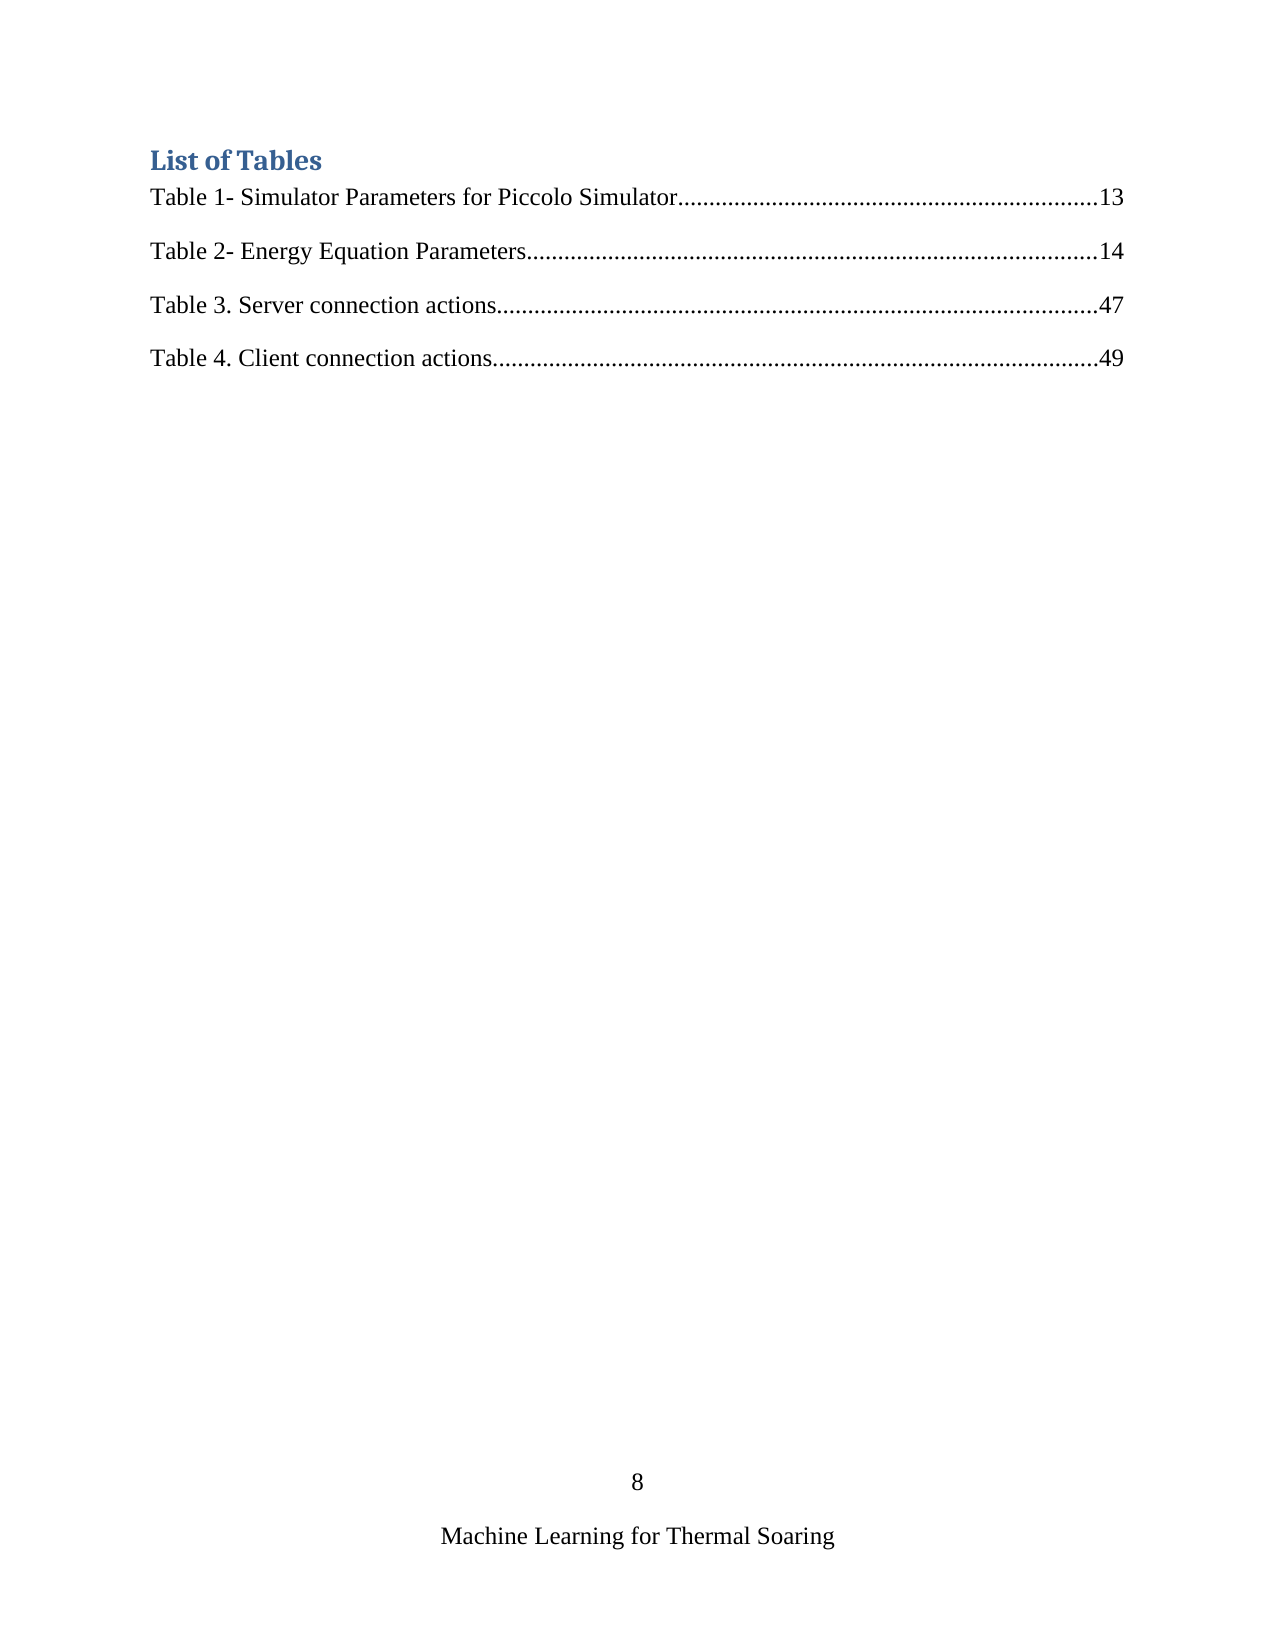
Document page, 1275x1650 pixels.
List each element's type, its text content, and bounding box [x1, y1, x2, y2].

text List of Tables [150, 144, 1125, 177]
text Table 2- Energy Equation Parameters 14 [150, 236, 1125, 265]
text Table 3. Server connection actions. 47 [150, 290, 1125, 318]
text Table 4. Client connection actions. 49 [150, 343, 1125, 372]
text Table 1- Simulator Parameters for Piccolo Simulator 13 [150, 182, 1125, 211]
